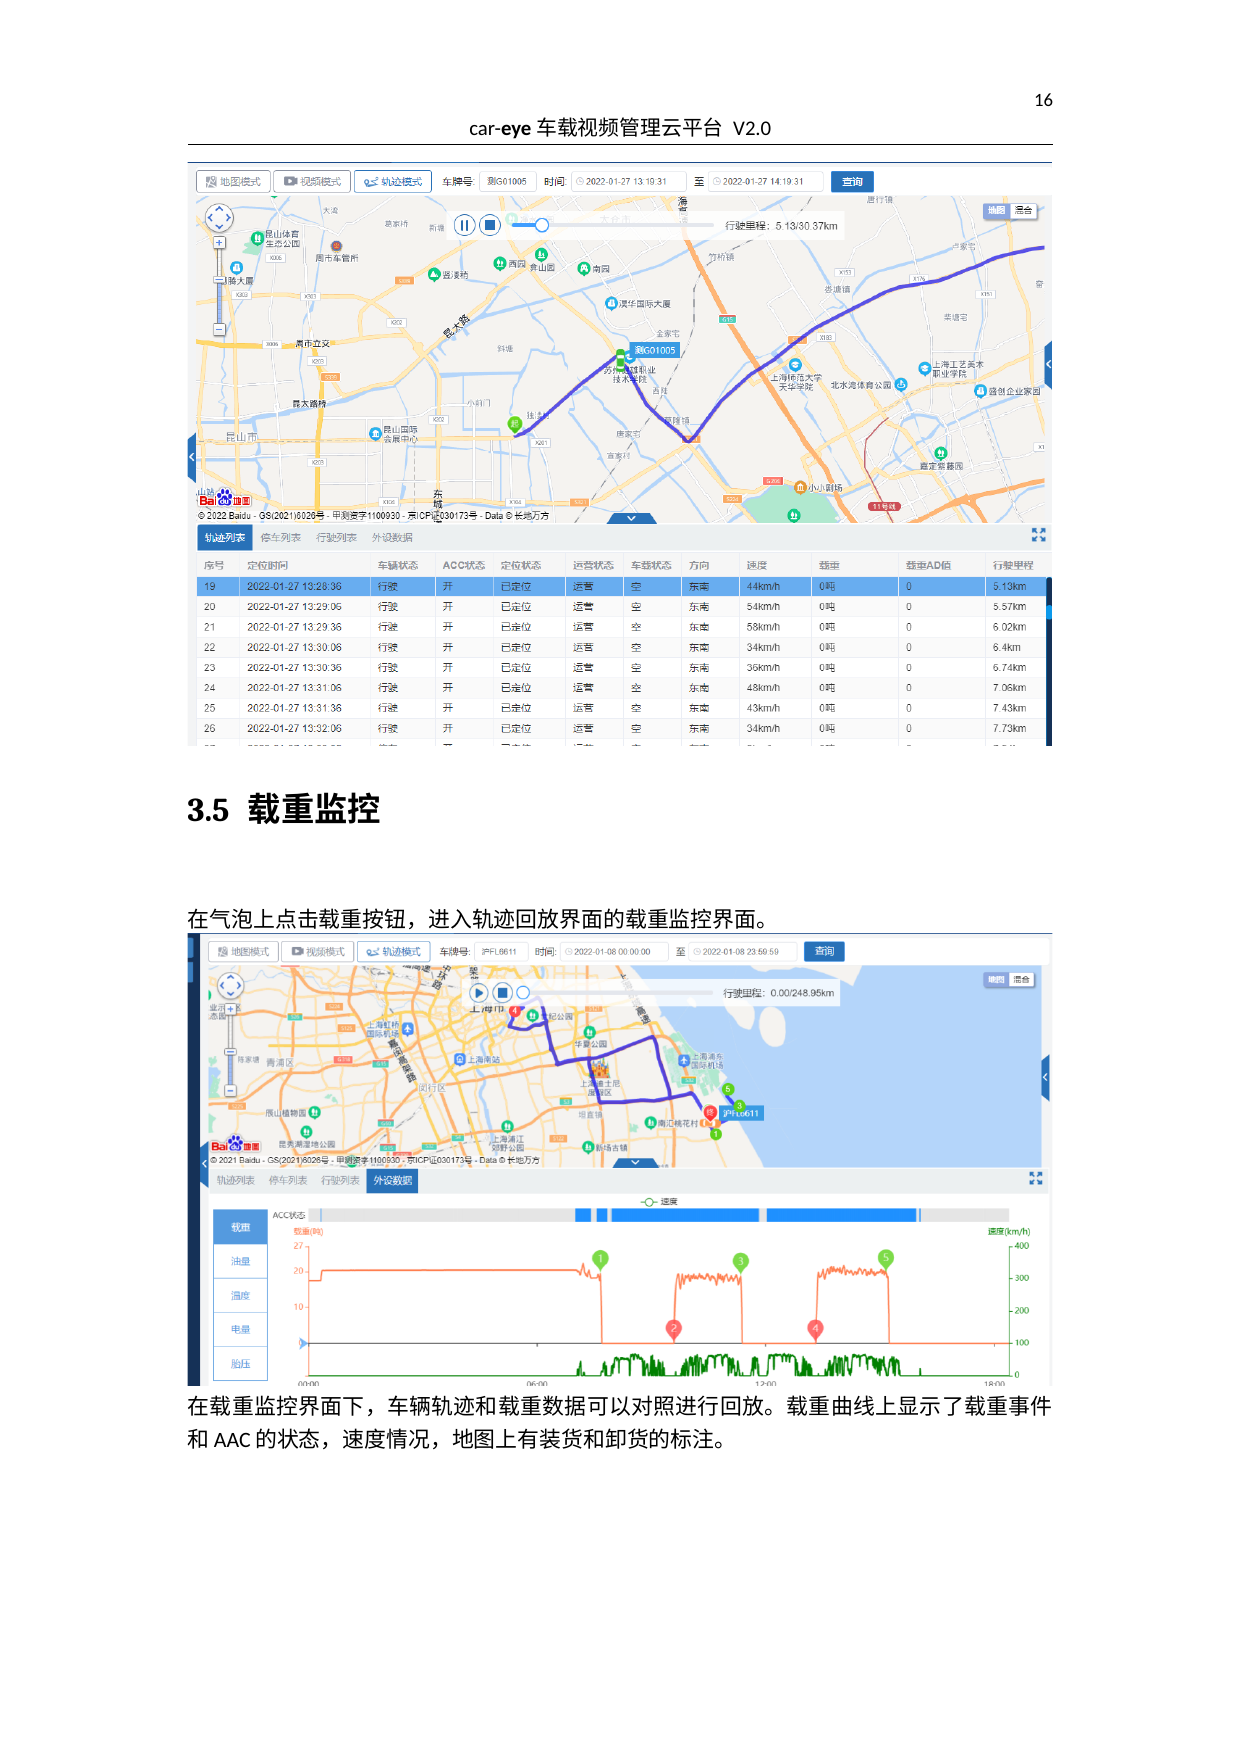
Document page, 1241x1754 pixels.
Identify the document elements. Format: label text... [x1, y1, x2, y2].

text 在气泡上点击载重按钮，进入轨迹回放界面的载重监控界面。 [187, 901, 1053, 933]
subtitle 载重监控 [187, 774, 1053, 839]
picture [187, 933, 1053, 1386]
text 在载重监控界面下，车辆轨迹和载重数据可以对照进行回放。载重曲线上显示了载重事件和AAC的状态，速度情况，地图上有装货和卸货的标注。 [187, 1389, 1053, 1454]
picture [187, 162, 1052, 746]
